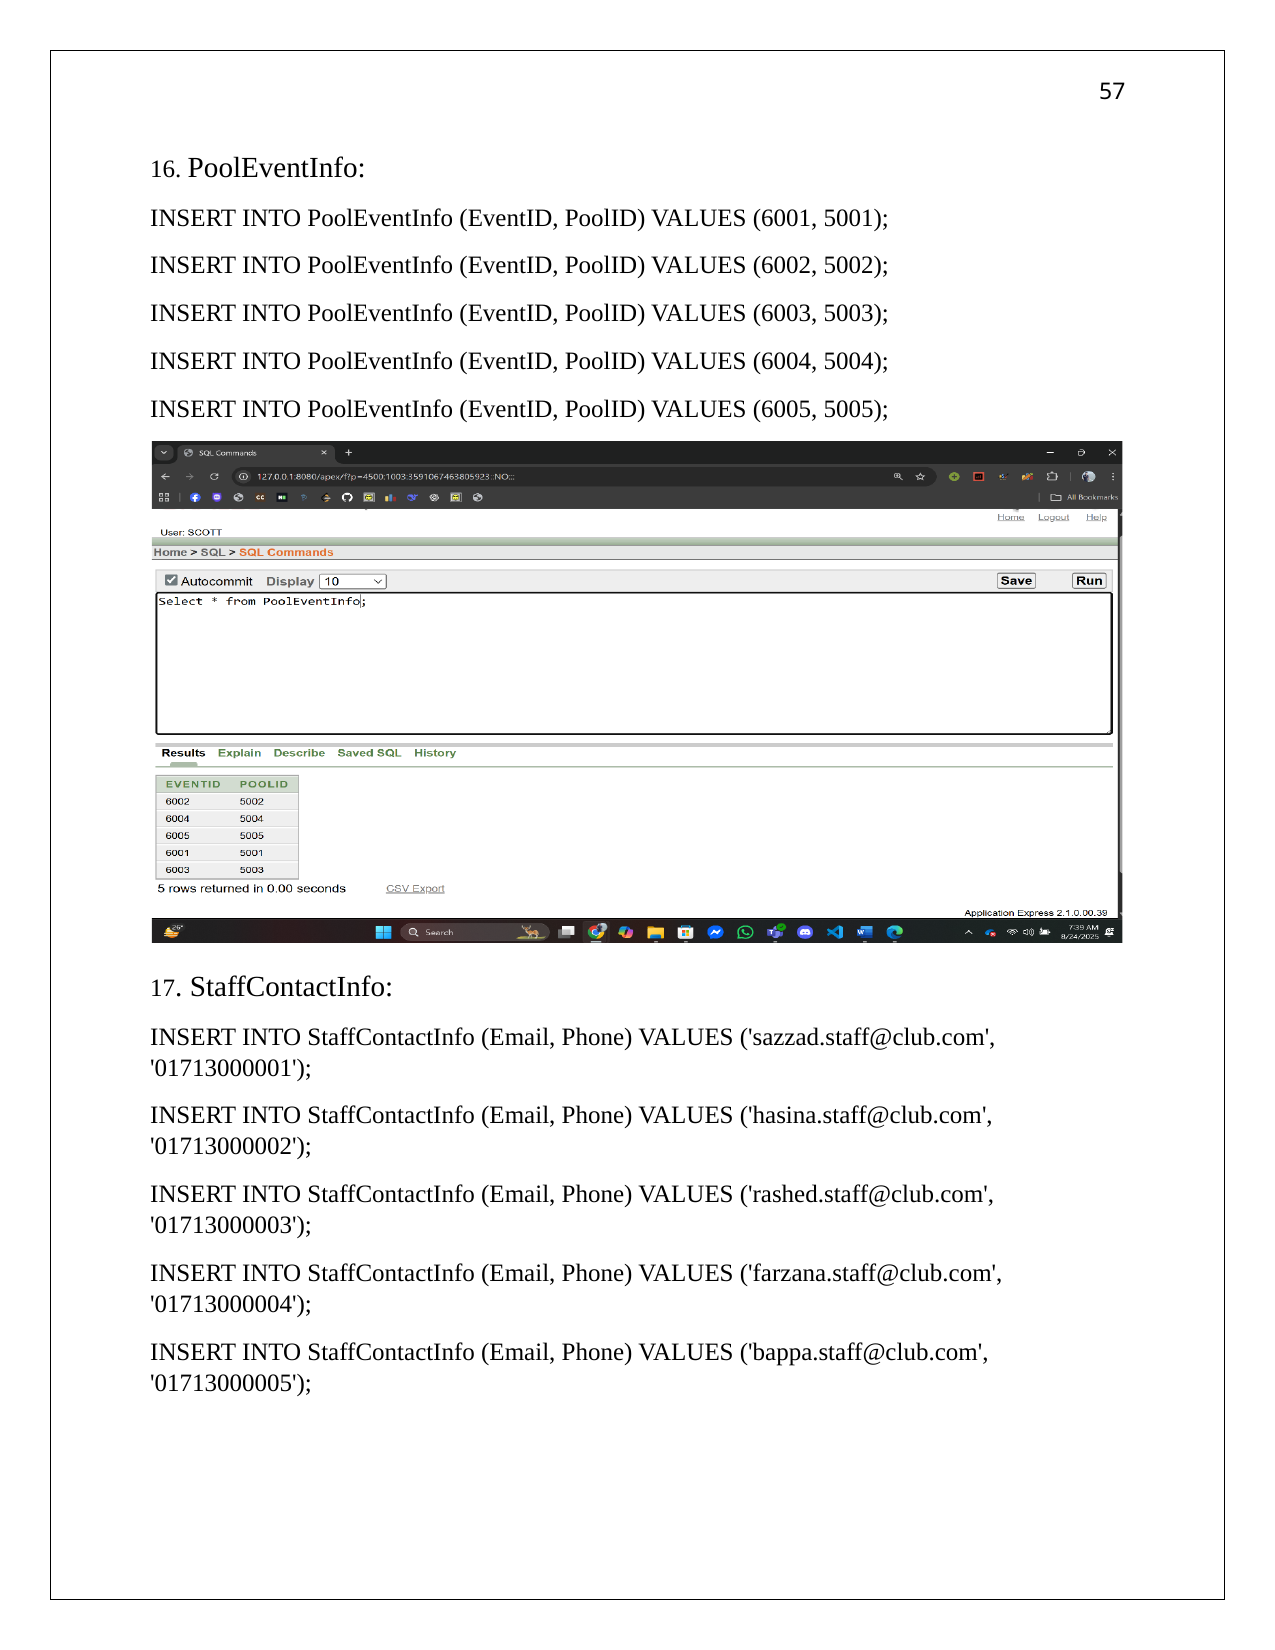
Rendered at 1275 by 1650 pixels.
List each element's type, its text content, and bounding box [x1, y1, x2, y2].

text INSERT INTO StaffContactInfo (Email, Phone) VALUES ('hasina.staff@club.com', '01713000002'); [150, 1100, 1125, 1160]
text INSERT INTO StaffContactInfo (Email, Phone) VALUES ('sazzad.staff@club.com', '01713000001'); [150, 1022, 1125, 1081]
text INSERT INTO StaffContactInfo (Email, Phone) VALUES ('bappa.staff@club.com', '01713000005'); [150, 1337, 1125, 1396]
text INSERT INTO PoolEventInfo (EventID, PoolID) VALUES (6001, 5001); [150, 203, 1125, 232]
text INSERT INTO StaffContactInfo (Email, Phone) VALUES ('rashed.staff@club.com', '01713000003'); [150, 1179, 1125, 1239]
picture [150, 441, 1122, 941]
text INSERT INTO PoolEventInfo (EventID, PoolID) VALUES (6005, 5005); [150, 394, 1125, 422]
text INSERT INTO PoolEventInfo (EventID, PoolID) VALUES (6004, 5004); [150, 346, 1125, 375]
text INSERT INTO StaffContactInfo (Email, Phone) VALUES ('farzana.staff@club.com', '01713000004'); [150, 1258, 1125, 1318]
text INSERT INTO PoolEventInfo (EventID, PoolID) VALUES (6003, 5003); [150, 298, 1125, 327]
text 16. PoolEventInfo: [150, 150, 1125, 183]
text INSERT INTO PoolEventInfo (EventID, PoolID) VALUES (6002, 5002); [150, 251, 1125, 279]
